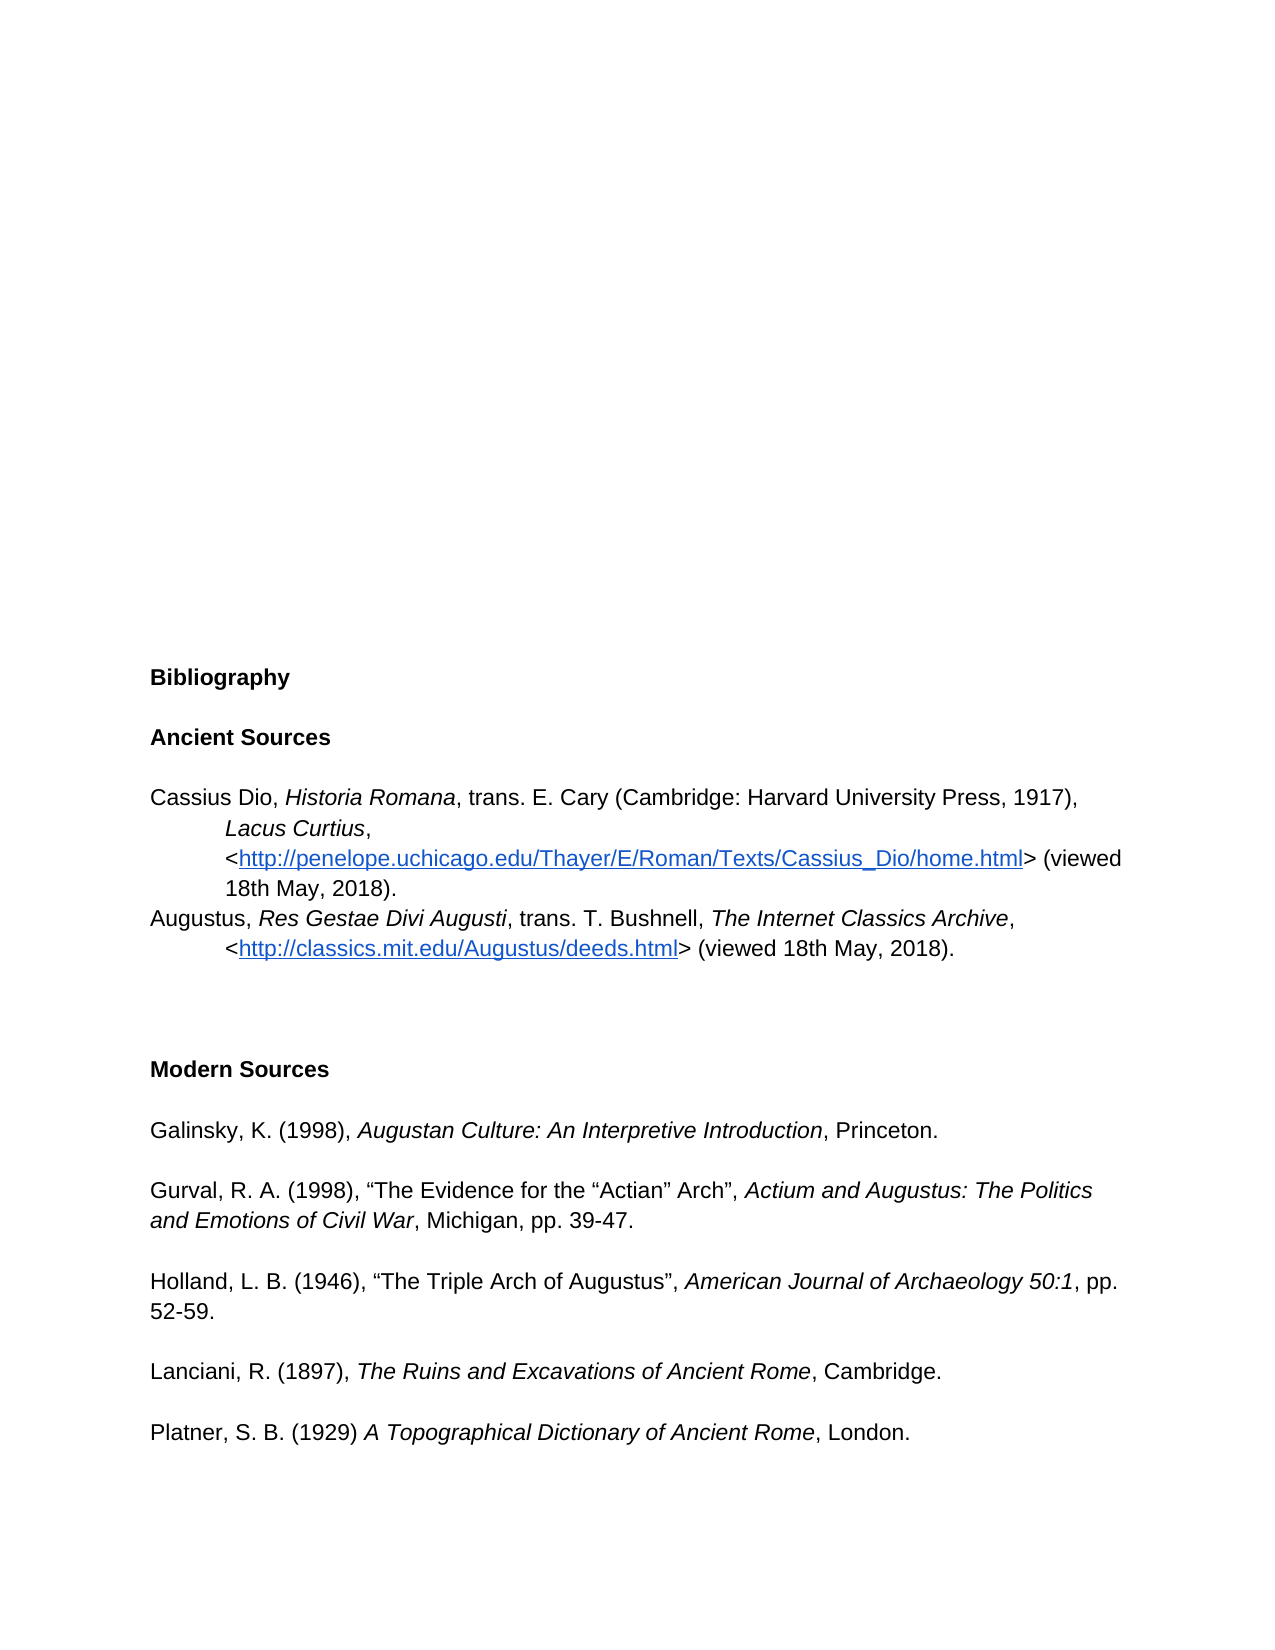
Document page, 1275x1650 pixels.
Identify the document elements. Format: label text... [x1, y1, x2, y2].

text Galinsky, K. (1998), Augustan Culture: An Interpretive Introduction, Princeton. [150, 1117, 1125, 1173]
text Lacus Curtius, <http://penelope.uchicago.edu/Thayer/E/Roman/Texts/Cassius_Dio/home.html> (viewed 18th May, 2018). [225, 814, 1125, 901]
text Modern Sources [150, 1056, 1125, 1113]
text Platner, S. B. (1929) A Topographical Dictionary of Ancient Rome, London. [150, 1419, 1125, 1445]
text Bibliography [150, 663, 1125, 690]
text Cassius Dio, Historia Romana, trans. E. Cary (Cambridge: Harvard University Press, 1917), [150, 784, 1125, 811]
text Augustus, Res Gestae Divi Augusti, trans. T. Bushnell, The Internet Classics Archive, [150, 905, 1125, 932]
text Ancient Sources [150, 724, 1125, 781]
text Gurval, R. A. (1998), “The Evidence for the “Actian” Arch”, Actium and Augustus: The Politics and Emotions of Civil War, Michigan, pp. 39-47. [150, 1177, 1125, 1234]
text <http://classics.mit.edu/Augustus/deeds.html> (viewed 18th May, 2018). [225, 935, 1125, 962]
text Holland, L. B. (1946), “The Triple Arch of Augustus”, American Journal of Archaeology 50:1, pp. 52-59. [150, 1268, 1125, 1324]
text Lanciani, R. (1897), The Ruins and Excavations of Ancient Rome, Cambridge. [150, 1358, 1125, 1385]
